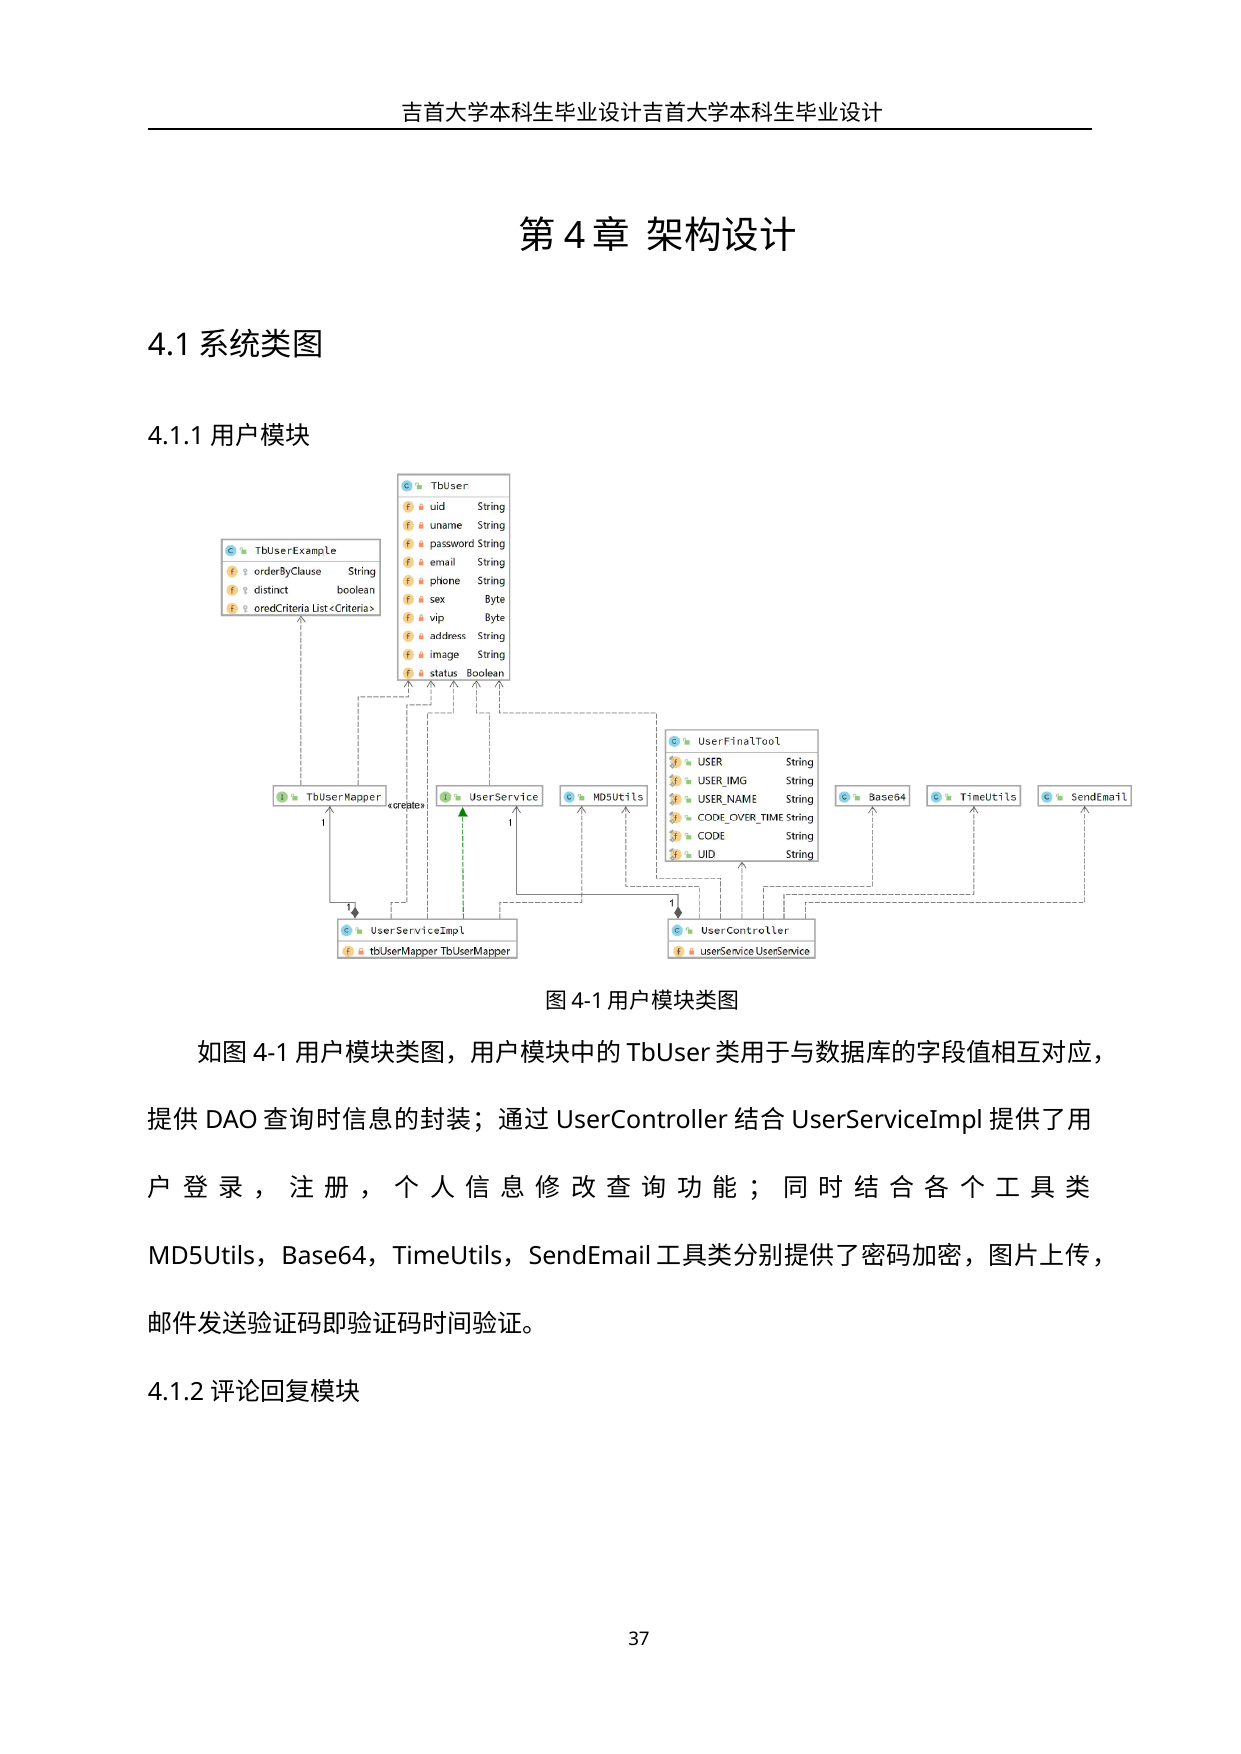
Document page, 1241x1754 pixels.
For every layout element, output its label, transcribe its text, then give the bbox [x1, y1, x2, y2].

text 图4-1用户模块类图 [148, 982, 1092, 1016]
text 4.1.1 用户模块 [148, 399, 1092, 467]
text 如图4-1用户模块类图，用户模块中的TbUser类用于与数据库的字段值相互对应，提供DAO查询时信息的封装；通过UserController结合UserServiceImpl提供了用户登录，注册，个人信息修改查询功能；同时结合各个工具类MD5Utils，Base64，TimeUtils，SendEmail工具类分别提供了密码加密，图片上传，邮件发送验证码即验证码时间验证。 [148, 1016, 1092, 1356]
text 4.1系统类图 [148, 308, 1092, 376]
picture [197, 472, 1143, 973]
text 4.1.2 评论回复模块 [148, 1356, 1092, 1424]
text 第4章 架构设计 [148, 198, 1092, 266]
